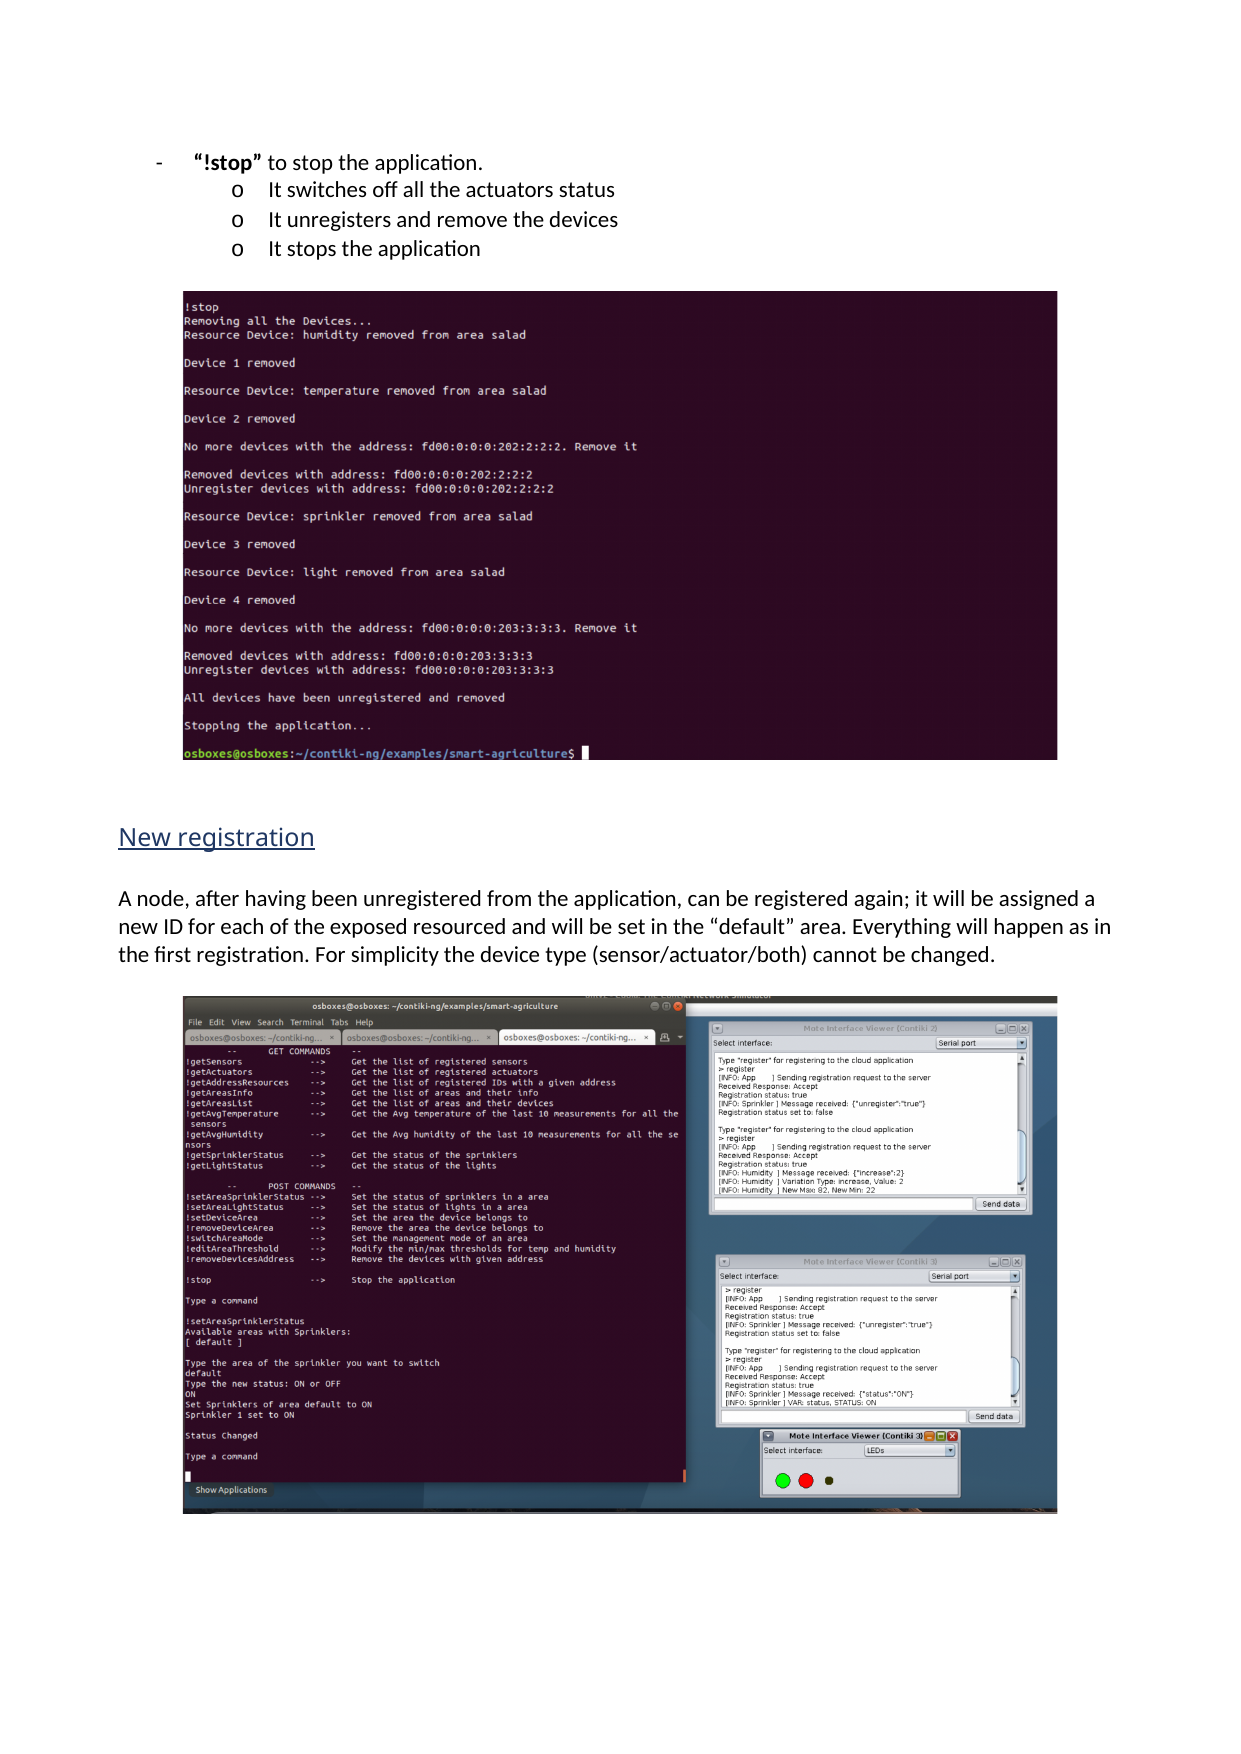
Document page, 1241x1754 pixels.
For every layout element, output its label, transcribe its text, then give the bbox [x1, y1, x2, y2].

list It stops the application [231, 234, 1122, 263]
text A node, after having been unregistered from the application, can be registered again; it will be assigned a new ID for each of the exposed resourced and will be set in the “default” area. Everything will happen as in the first registration. For simplicity the device type (sensor/actuator/both) cannot be changed. [118, 884, 1122, 968]
subtitle New registration [118, 819, 1122, 854]
picture [182, 291, 1058, 760]
list It switches off all the actuators status [231, 176, 1122, 205]
picture [182, 996, 1058, 1514]
list “!stop” to stop the application. [156, 148, 1122, 176]
list It unregisters and remove the devices [231, 205, 1122, 234]
